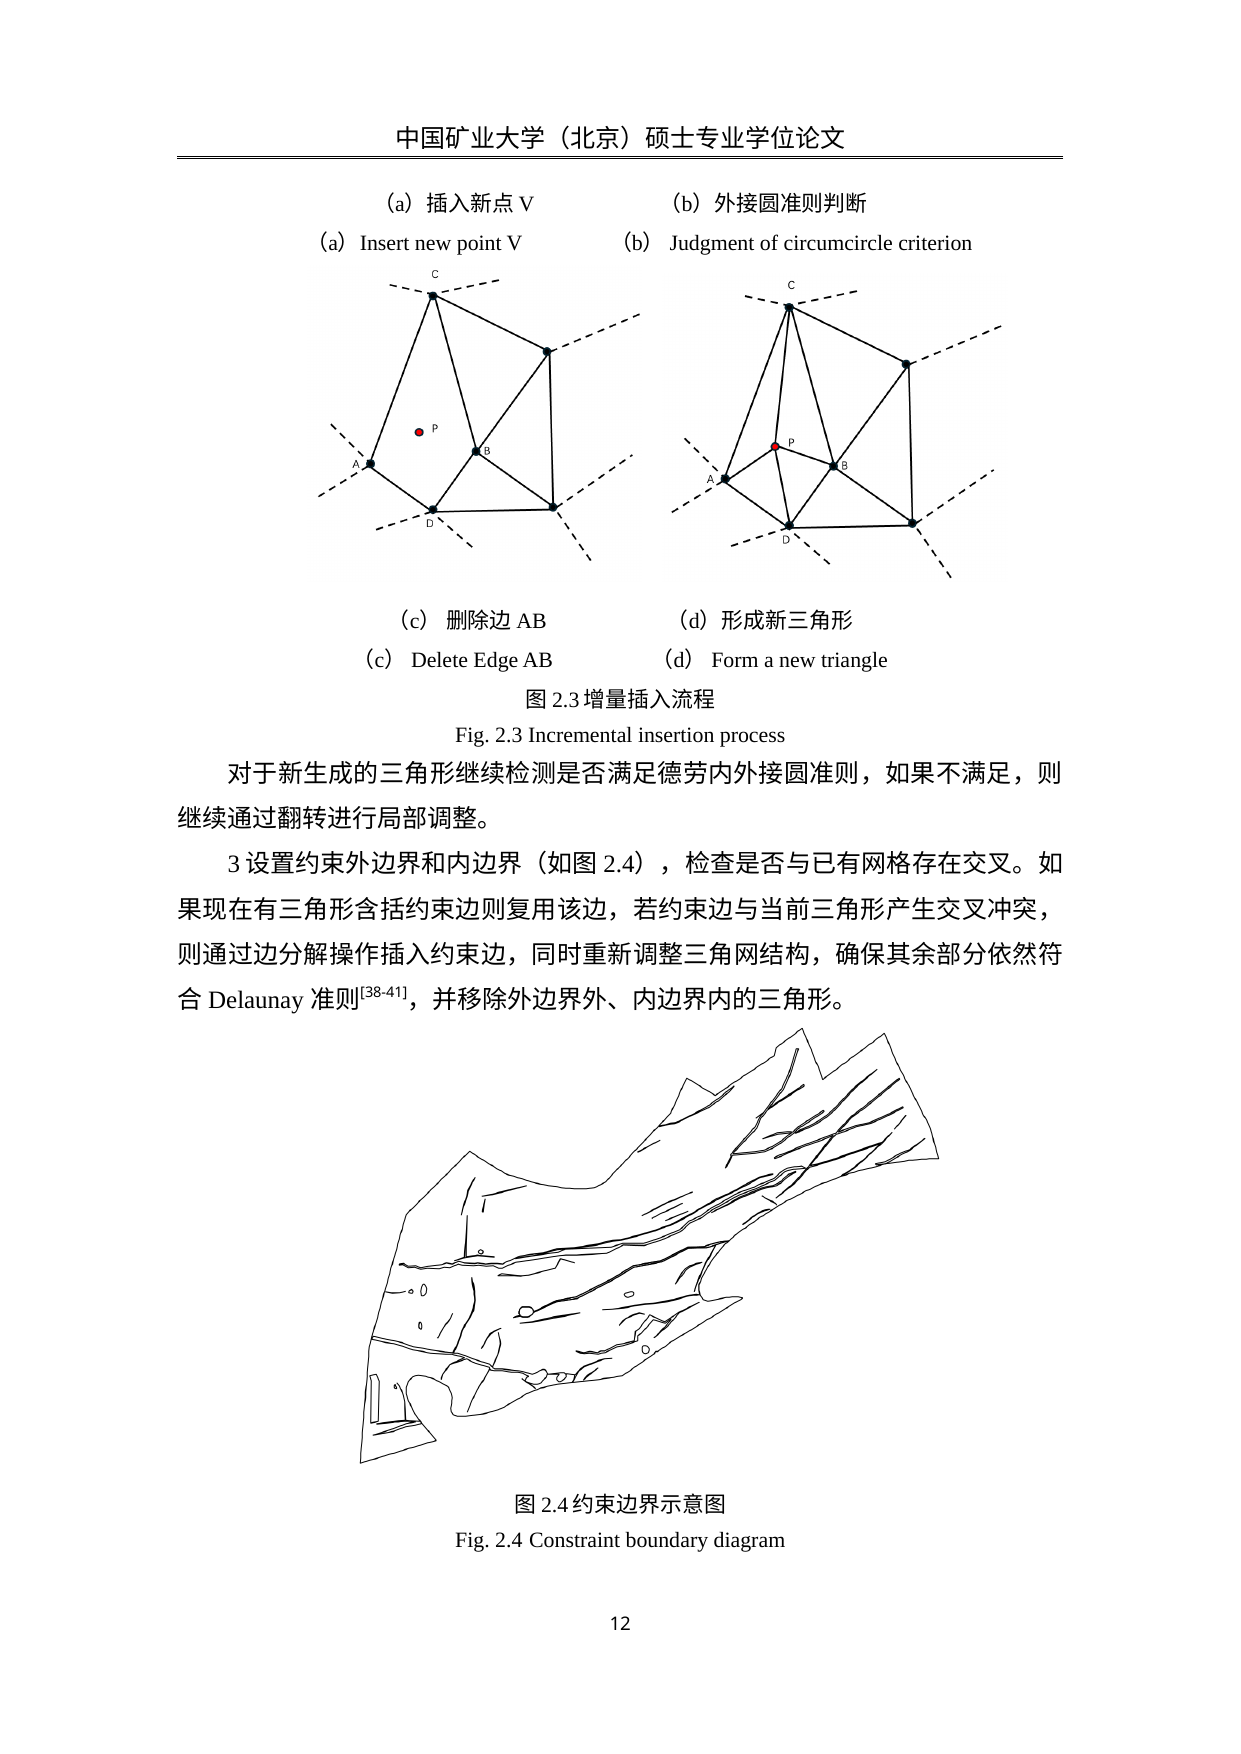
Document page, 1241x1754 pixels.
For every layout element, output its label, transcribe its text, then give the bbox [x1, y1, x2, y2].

picture [307, 265, 643, 582]
text （a）Insert new point V （b） Judgment of circumcircle criterion [177, 225, 1063, 257]
text 对于新生成的三角形继续检测是否满足德劳内外接圆准则，如果不满足，则继续通过翻转进行局部调整。 [177, 753, 1063, 835]
picture [347, 1025, 943, 1467]
text 图2.4约束边界示意图 [177, 1487, 1063, 1519]
text Fig. 2.3 Incremental insertion process [177, 722, 1063, 747]
text （c） Delete Edge AB （d） Form a new triangle [177, 642, 1063, 674]
text （a）插入新点V （b）外接圆准则判断 [177, 186, 1063, 217]
text （c） 删除边AB （d）形成新三角形 [177, 603, 1063, 634]
text Fig. 2.4 Constraint boundary diagram [177, 1527, 1063, 1552]
text 3设置约束外边界和内边界（如图2.4），检查是否与已有网格存在交叉。如果现在有三角形含括约束边则复用该边，若约束边与当前三角形产生交叉冲突，则通过边分解操作插入约束边，同时重新调整三角网结构，确保其余部分依然符合 Delaunay 准则[38-41]，并移除外边界外、内边界内的三角形。 [177, 844, 1063, 1016]
text 图2.3增量插入流程 [177, 682, 1063, 714]
picture [661, 273, 1008, 582]
